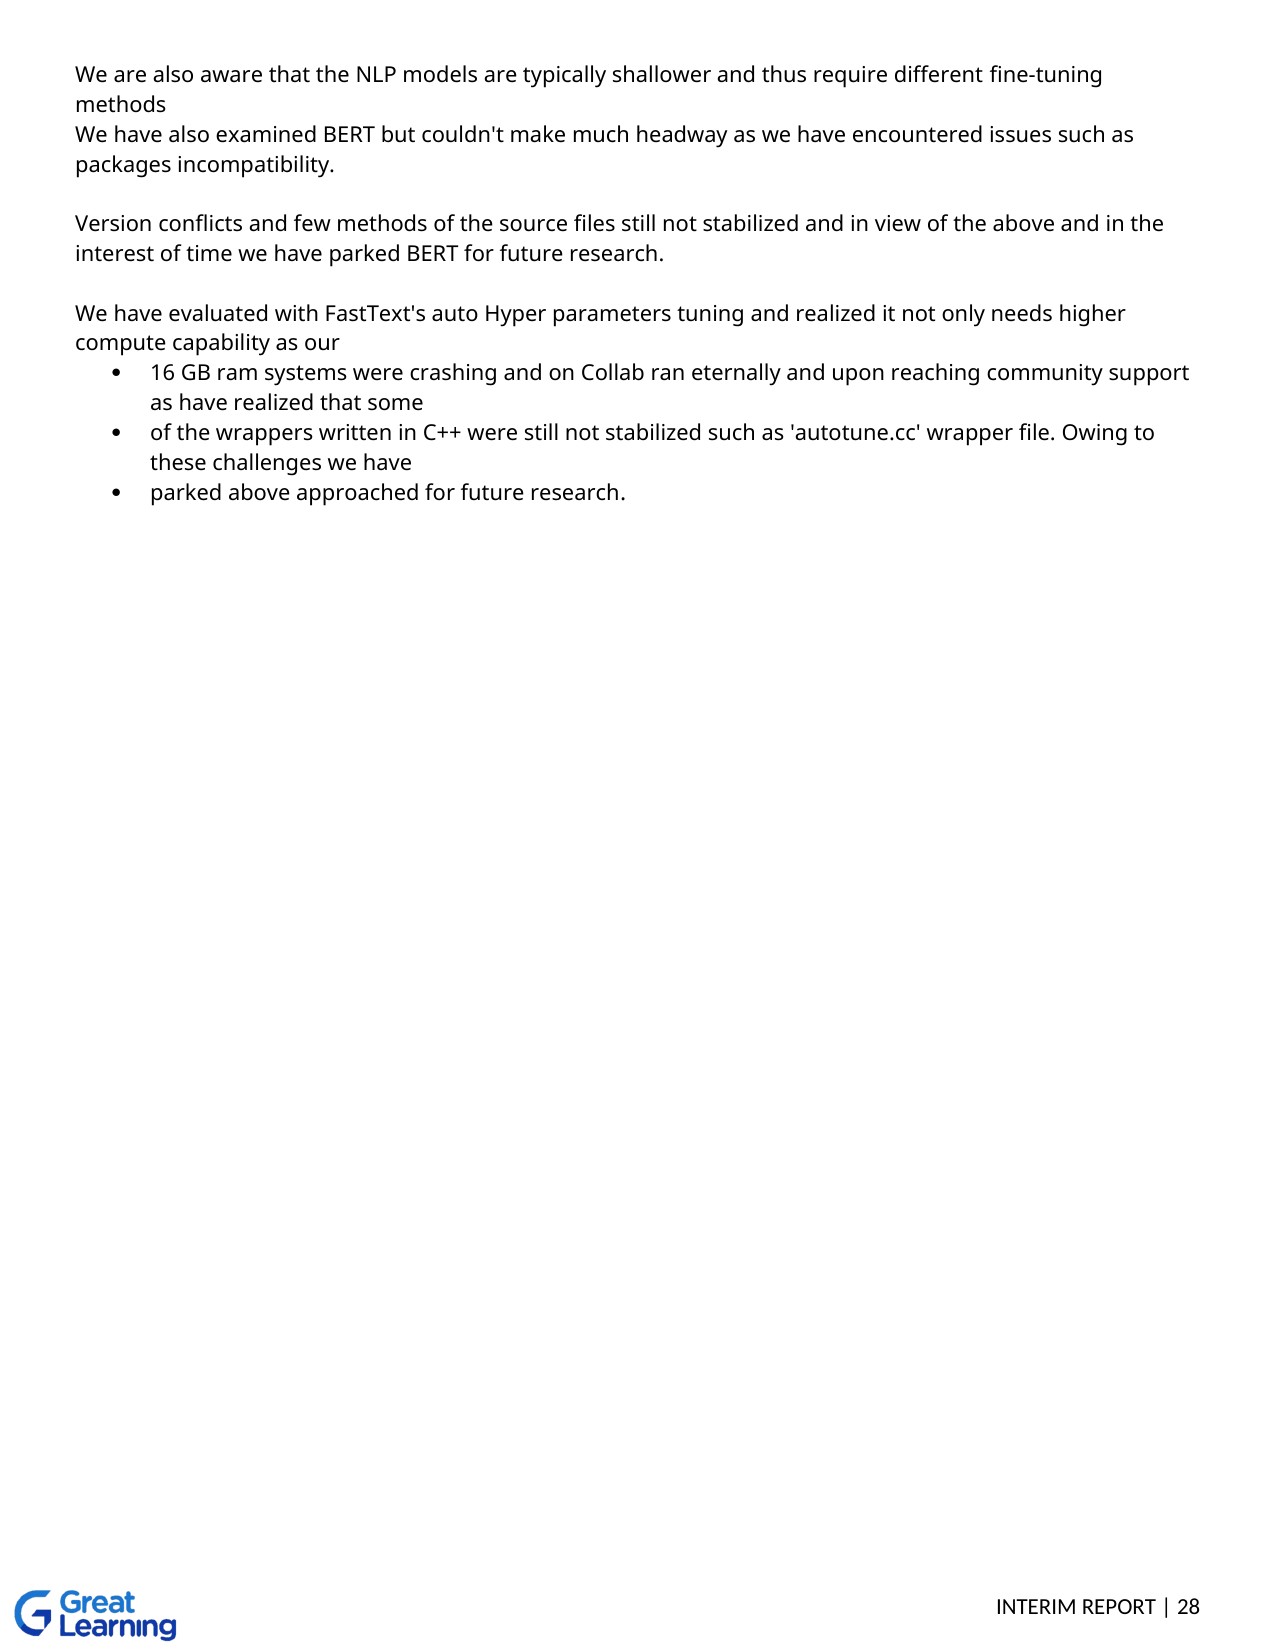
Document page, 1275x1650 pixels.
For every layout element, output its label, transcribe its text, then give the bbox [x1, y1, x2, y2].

text We have also examined BERT but couldn't make much headway as we have encountered issues such as packages incompatibility. [75, 119, 1200, 178]
picture [13, 1583, 179, 1645]
list parked above approached for future research. [112, 476, 1200, 507]
text We have evaluated with FastText's auto Hyper parameters tuning and realized it not only needs higher compute capability as our [75, 297, 1200, 357]
list 16 GB ram systems were crashing and on Collab ran eternally and upon reaching community support as have realized that some [112, 357, 1200, 417]
list of the wrappers written in C++ were still not stabilized such as 'autotune.cc' wrapper file. Owing to these challenges we have [112, 417, 1200, 476]
text We are also aware that the NLP models are typically shallower and thus require different ﬁne-tuning methods [75, 59, 1200, 119]
text Version conflicts and few methods of the source files still not stabilized and in view of the above and in the interest of time we have parked BERT for future research. [75, 208, 1200, 268]
